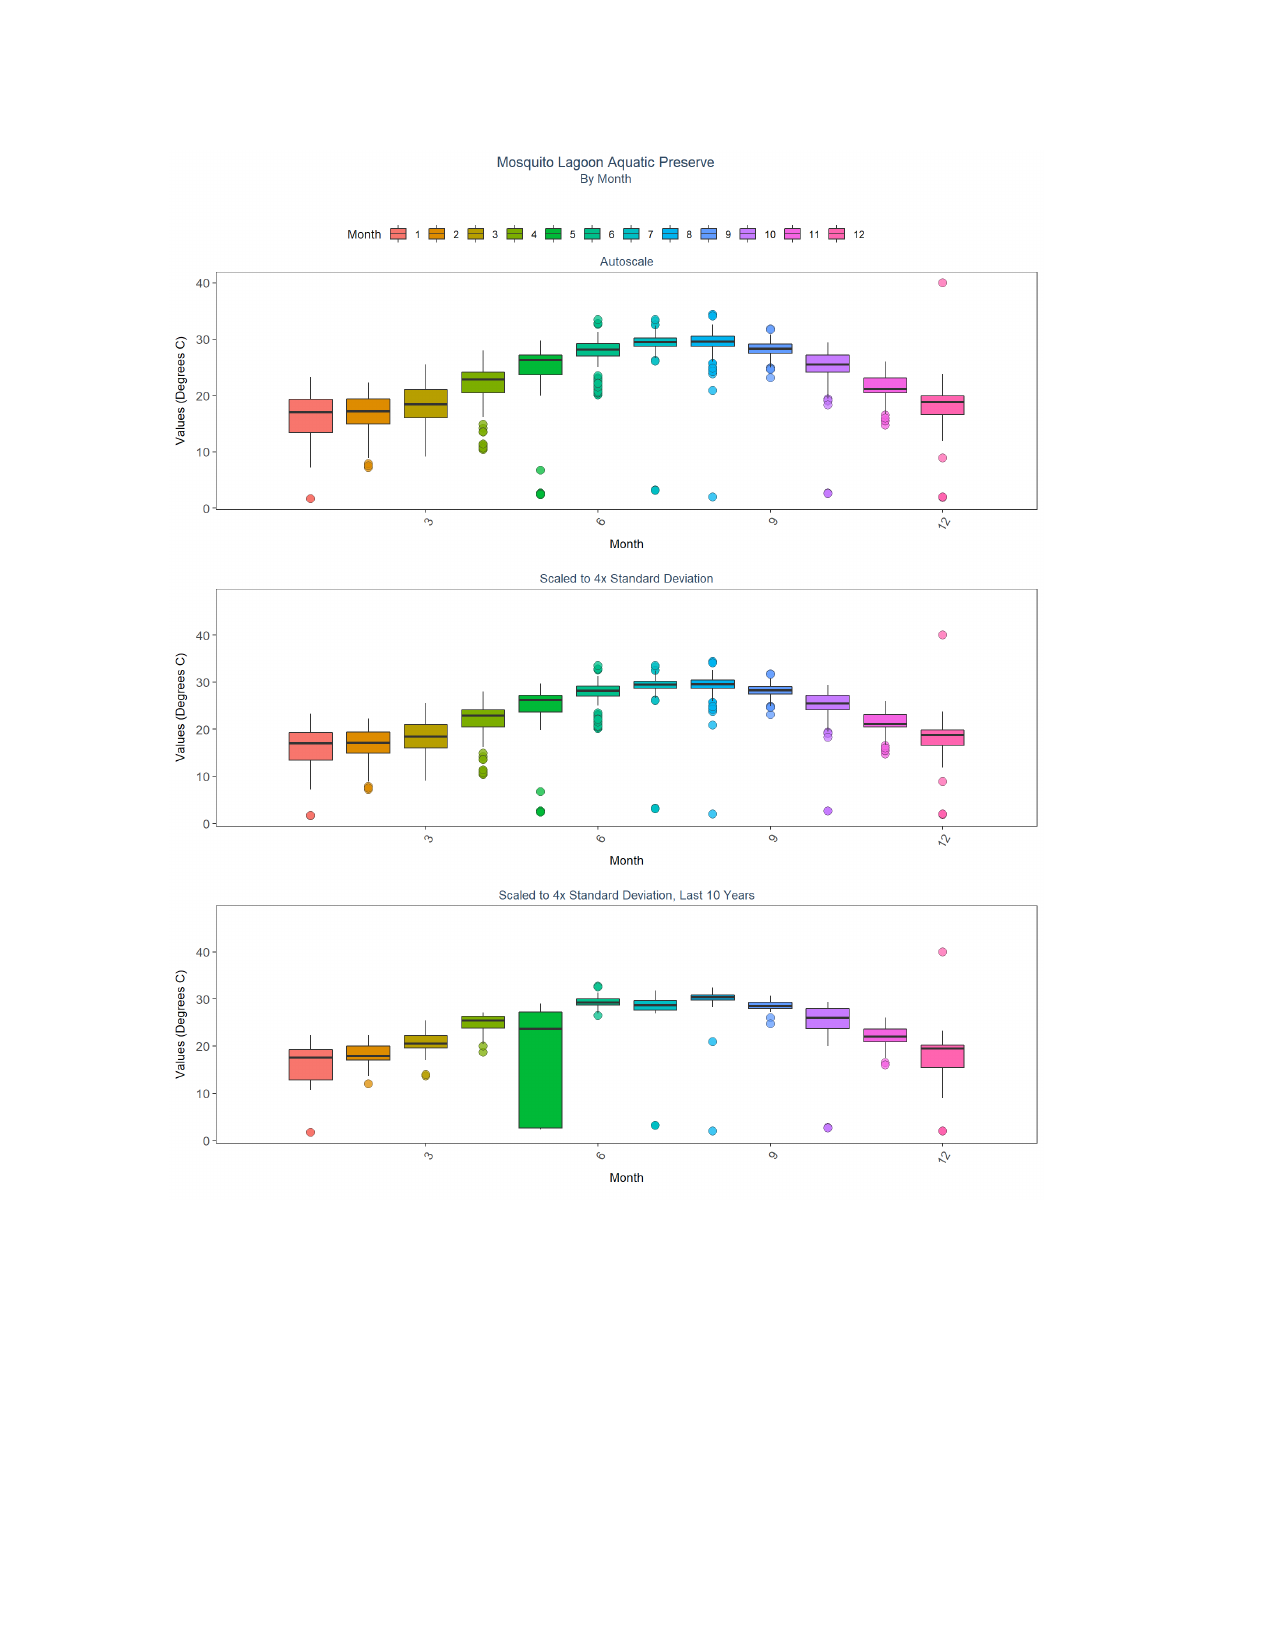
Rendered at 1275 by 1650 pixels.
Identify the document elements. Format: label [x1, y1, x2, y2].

picture [168, 150, 1044, 1200]
